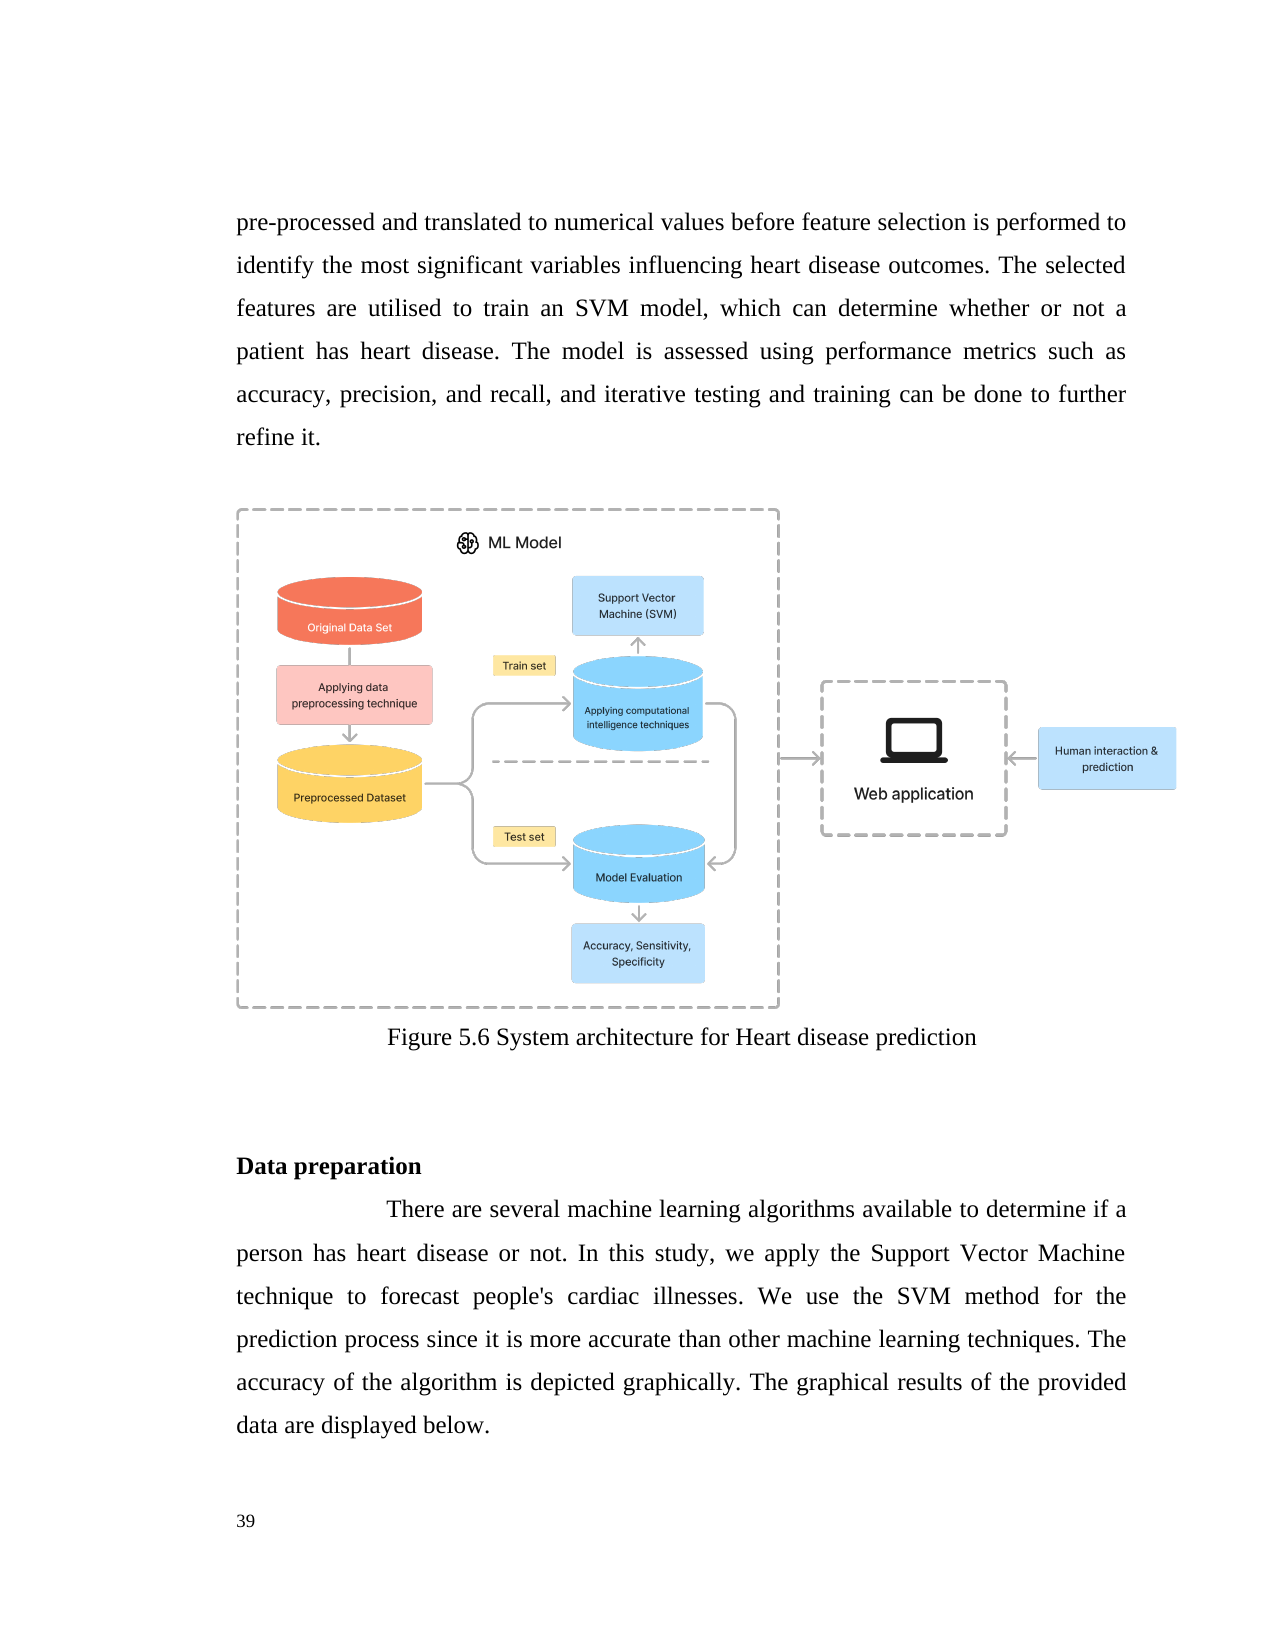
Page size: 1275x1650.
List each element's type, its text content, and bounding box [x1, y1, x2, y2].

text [236, 207, 1127, 451]
text Data preparation [236, 1151, 1127, 1180]
text There are several machine learning algorithms available to determine if a person has heart disease or not. In this study, we apply the Support Vector Machine technique to forecast people's cardiac illnesses. We use the SVM method for the prediction process since it is more accurate than other machine learning techniques. The accuracy of the algorithm is depicted graphically. The graphical results of the provided data are displayed below. [236, 1194, 1127, 1439]
text Figure 5.6 System architecture for Heart disease prediction [236, 1022, 1127, 1051]
picture [236, 508, 1177, 1009]
